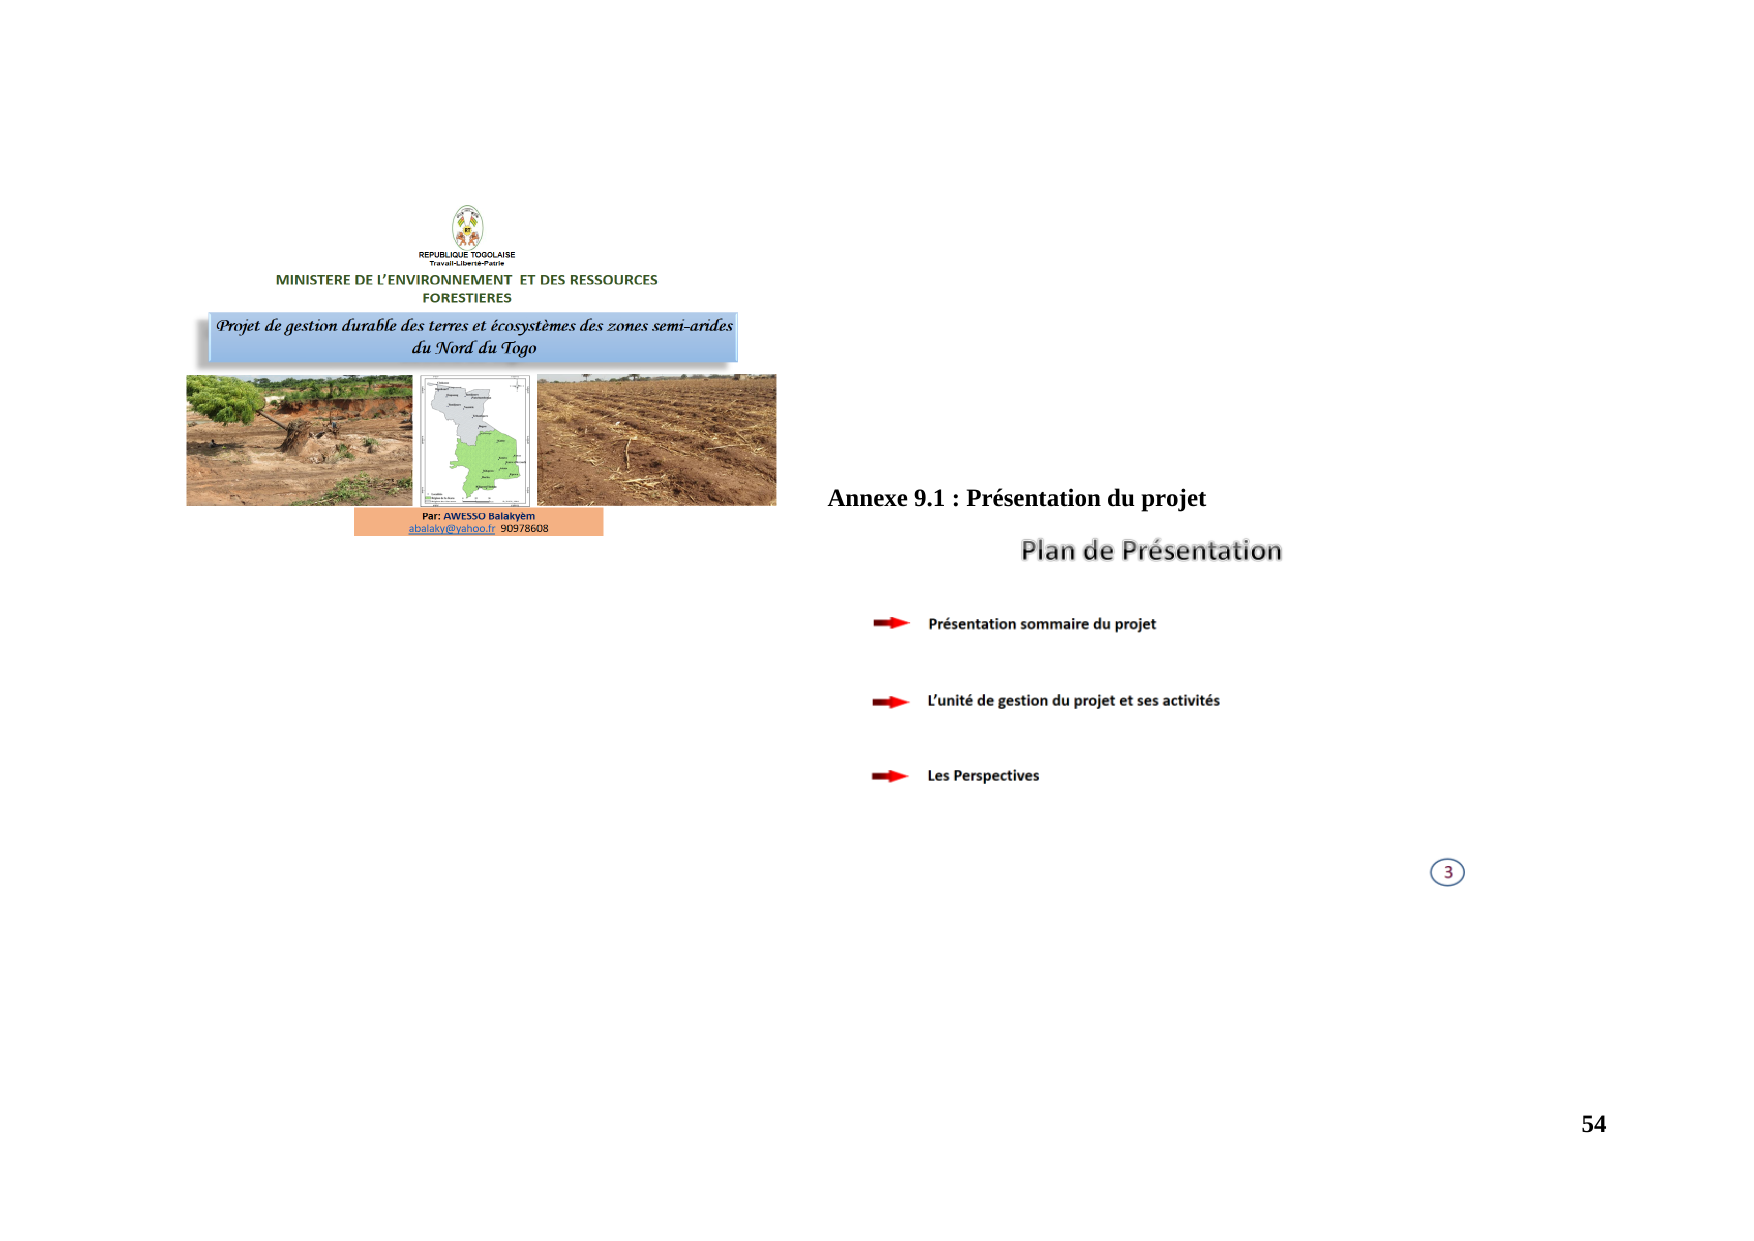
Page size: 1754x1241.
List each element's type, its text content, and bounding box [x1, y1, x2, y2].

picture [827, 514, 1492, 889]
picture [147, 205, 809, 536]
